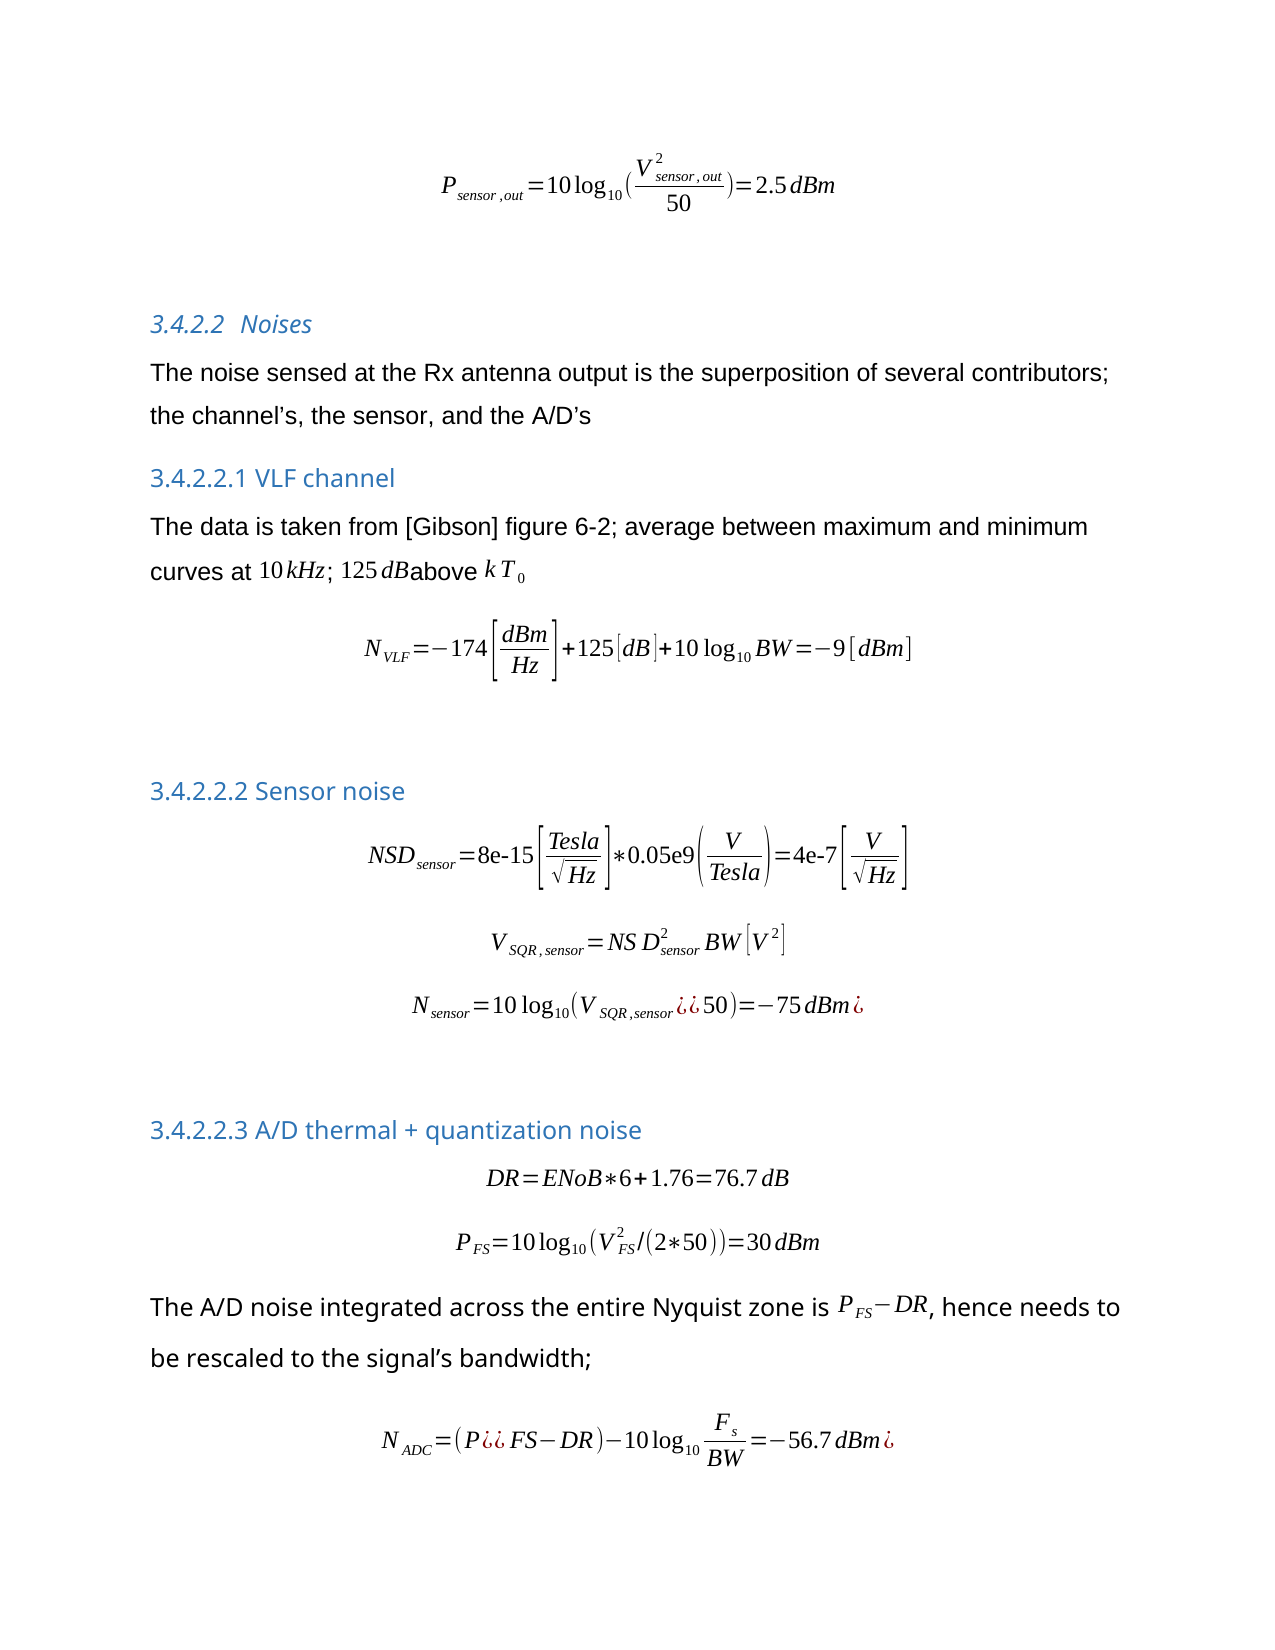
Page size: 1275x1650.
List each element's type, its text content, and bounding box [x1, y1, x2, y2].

text The A/D noise integrated across the entire Nyquist zone is , hence needs to be rescaled to the signal’s bandwidth; [150, 1289, 1125, 1374]
subtitle Noises [150, 307, 1125, 341]
subtitle Sensor noise [150, 773, 1125, 807]
subtitle VLF channel [150, 461, 1125, 495]
text The data is taken from [Gibson] figure 6-2; average between maximum and minimum curves at ; above [150, 512, 1125, 587]
subtitle A/D thermal + quantization noise [150, 1113, 1125, 1147]
text The noise sensed at the Rx antenna output is the superposition of several contributors; the channel’s, the sensor, and the A/D’s [150, 358, 1125, 430]
